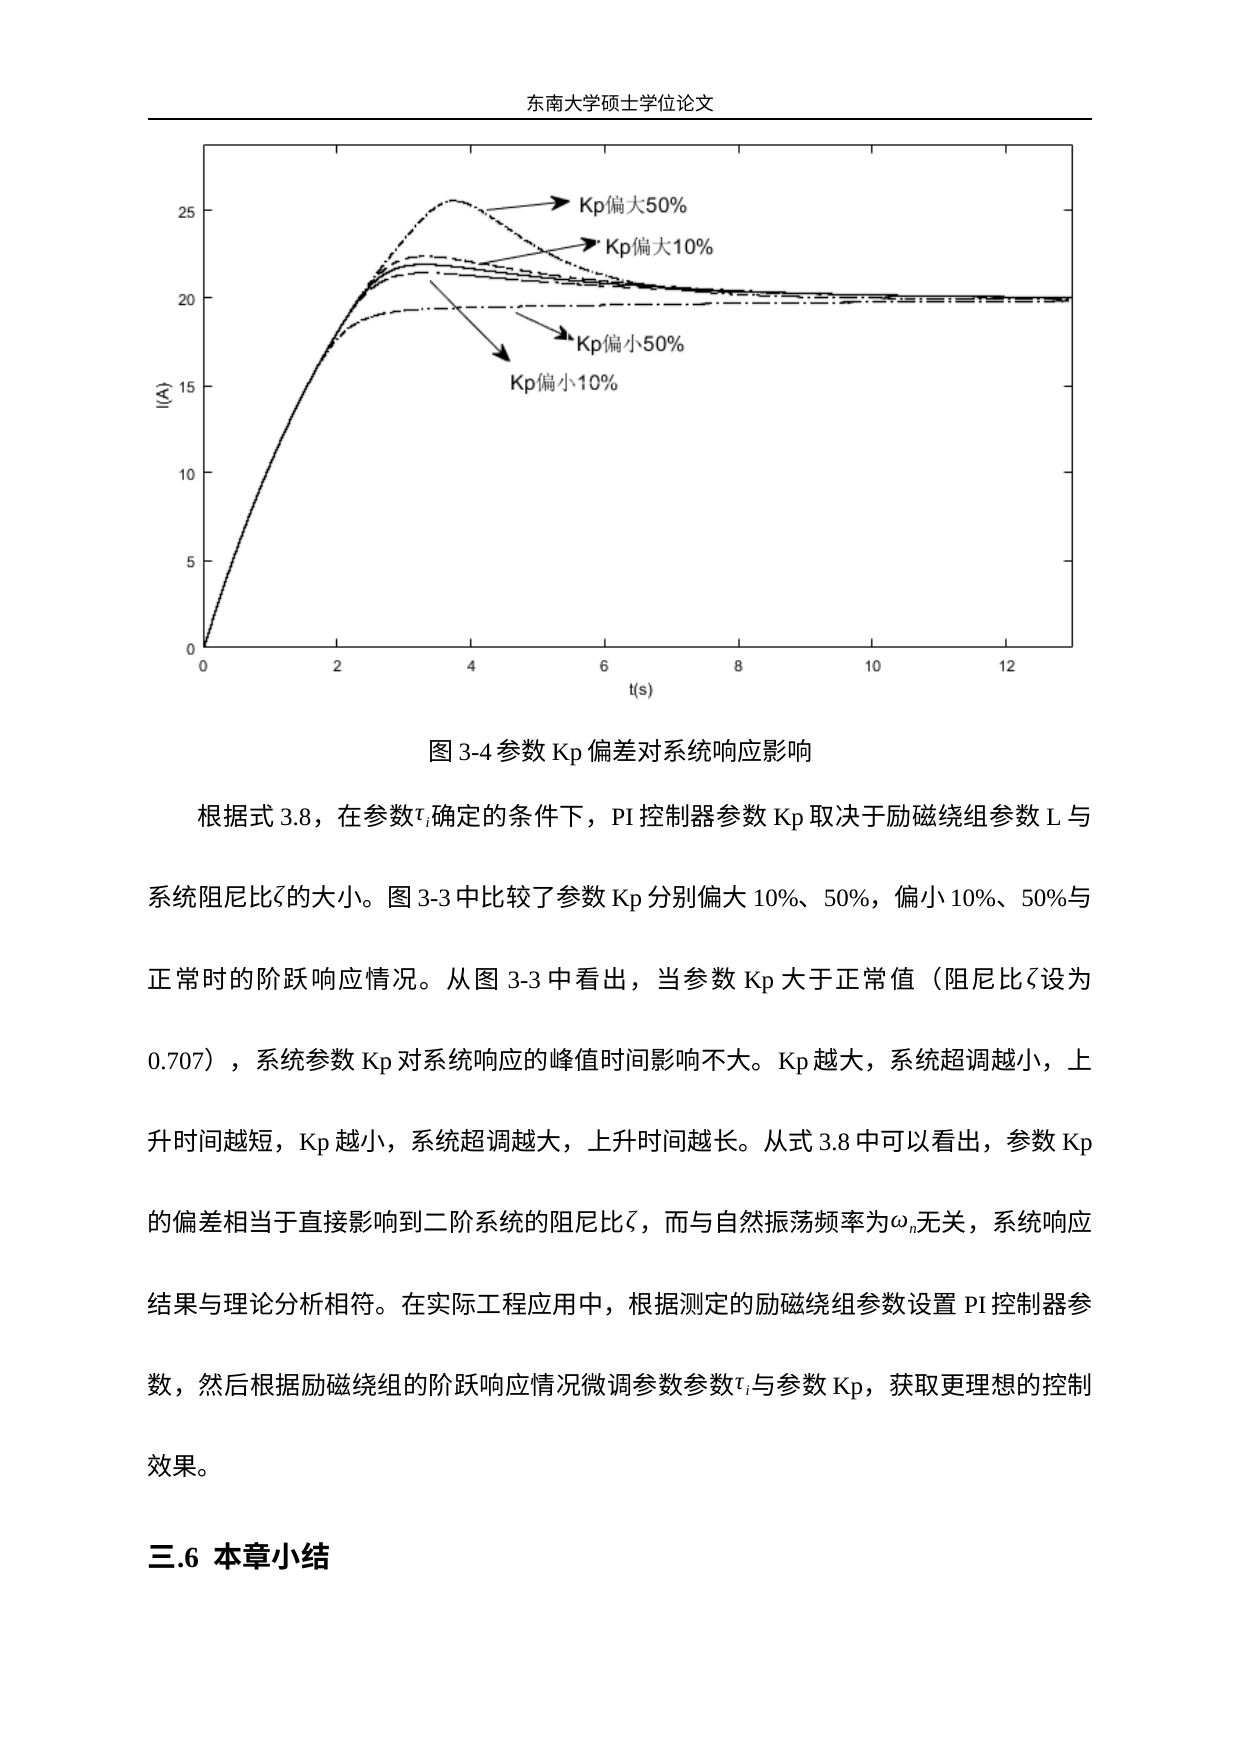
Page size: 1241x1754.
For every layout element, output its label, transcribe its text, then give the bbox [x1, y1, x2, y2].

text 根据式3.8，在参数确定的条件下，PI控制器参数Kp取决于励磁绕组参数L与系统阻尼比的大小。图3-3中比较了参数Kp分别偏大10%、50%，偏小10%、50%与正常时的阶跃响应情况。从图3-3中看出，当参数Kp大于正常值（阻尼比设为0.707），系统参数Kp对系统响应的峰值时间影响不大。Kp越大，系统超调越小，上升时间越短，Kp越小，系统超调越大，上升时间越长。从式3.8中可以看出，参数Kp的偏差相当于直接影响到二阶系统的阻尼比，而与自然振荡频率为无关，系统响应结果与理论分析相符。在实际工程应用中，根据测定的励磁绕组参数设置PI控制器参数，然后根据励磁绕组的阶跃响应情况微调参数参数与参数Kp，获取更理想的控制效果。 [148, 782, 1092, 1497]
subtitle 本章小结 [148, 1522, 1092, 1587]
text 图3-4参数Kp偏差对系统响应影响 [148, 717, 1092, 782]
